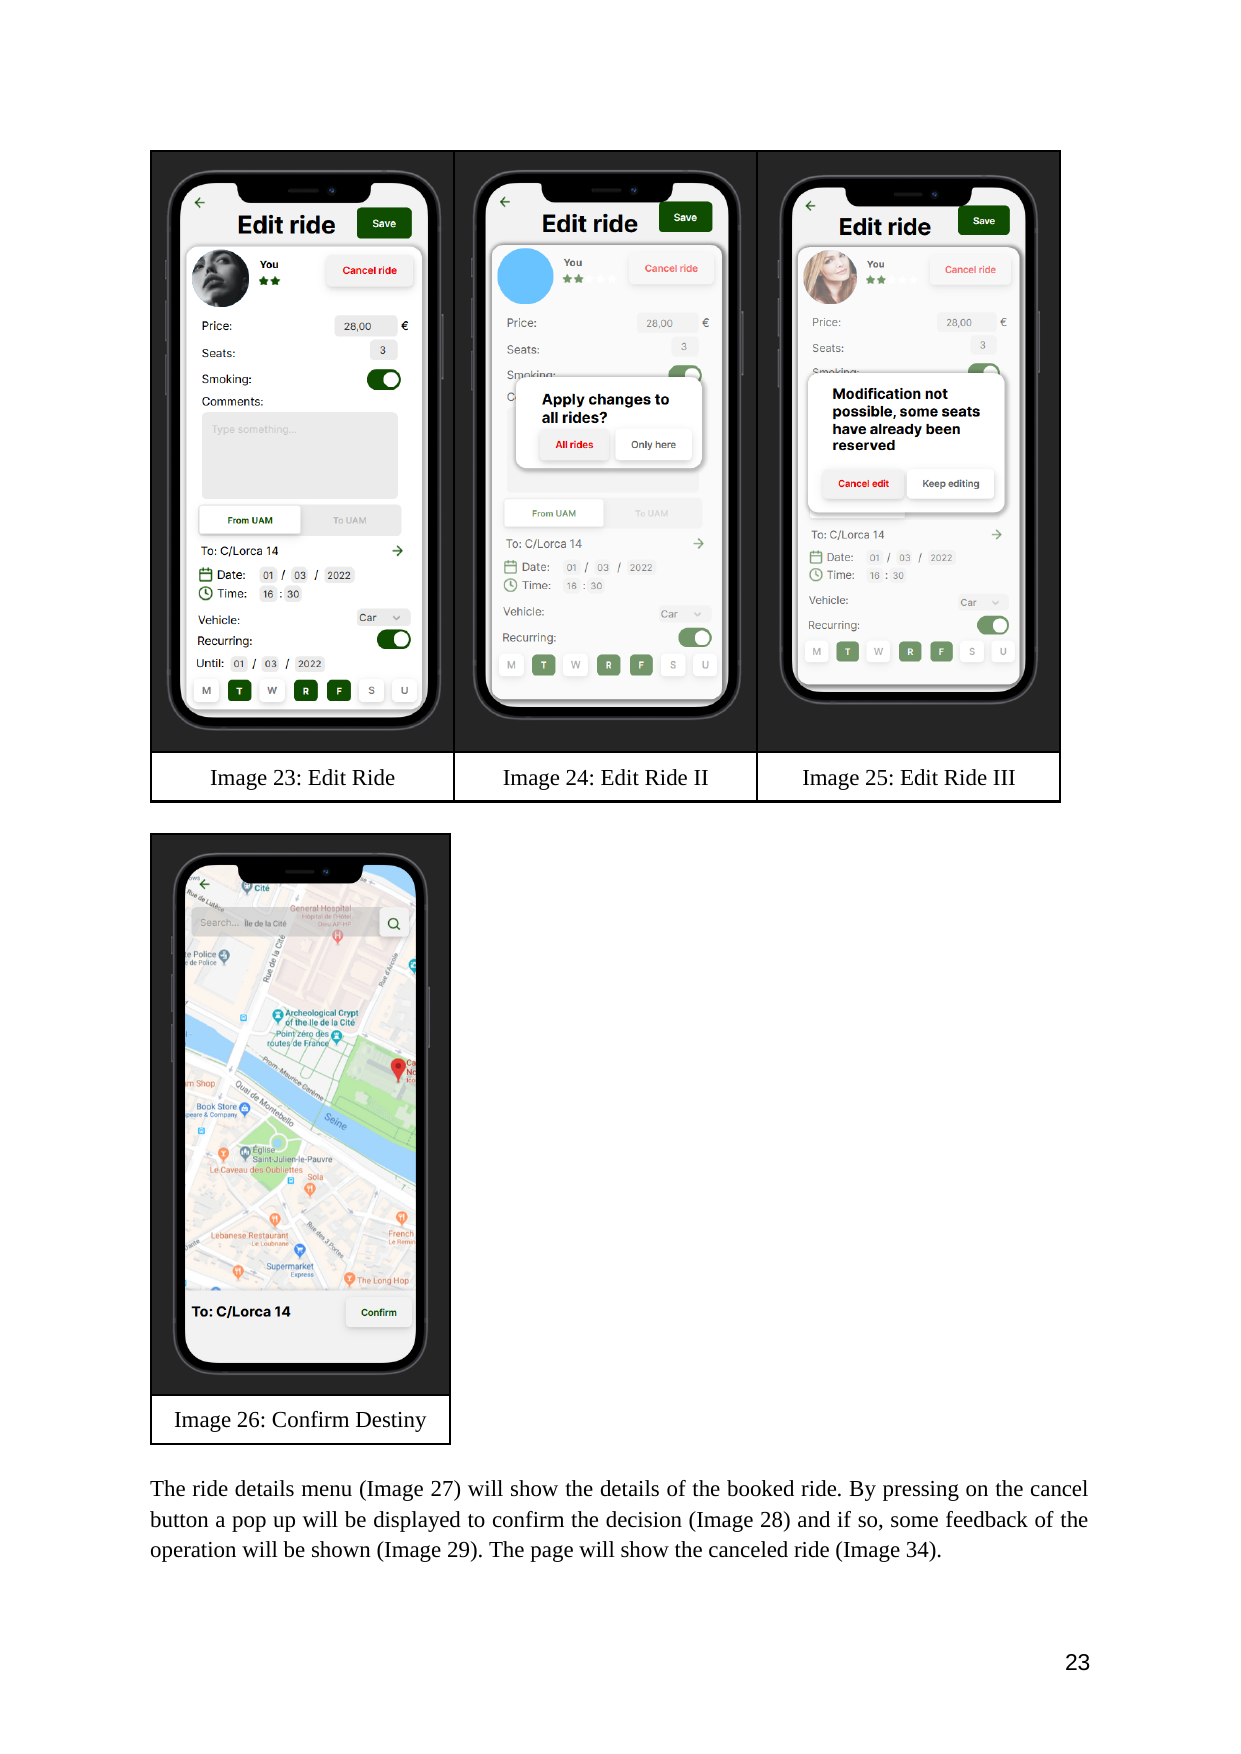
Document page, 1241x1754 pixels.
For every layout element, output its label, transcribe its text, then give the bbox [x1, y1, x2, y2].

table_header [152, 835, 449, 1394]
table_cell Image 25: Edit Ride III [758, 753, 1059, 800]
text The ride details menu (Image 27) will show the details of the booked ride. By pressing on the cancel button a pop up will be displayed to confirm the decision (Image 28) and if so, some feedback of the operation will be shown (Image 29). The page will show the canceled ride (Image 34). [150, 1475, 1090, 1562]
table_header [455, 152, 756, 751]
table_header [152, 152, 453, 751]
table_cell Image 23: Edit Ride [152, 753, 453, 800]
picture [767, 162, 1049, 721]
picture [161, 162, 447, 741]
table_header [758, 152, 1059, 751]
table_cell Image 24: Edit Ride II [455, 753, 756, 800]
picture [161, 845, 447, 1384]
picture [464, 162, 746, 740]
table_cell Image 26: Confirm Destiny [152, 1396, 449, 1443]
